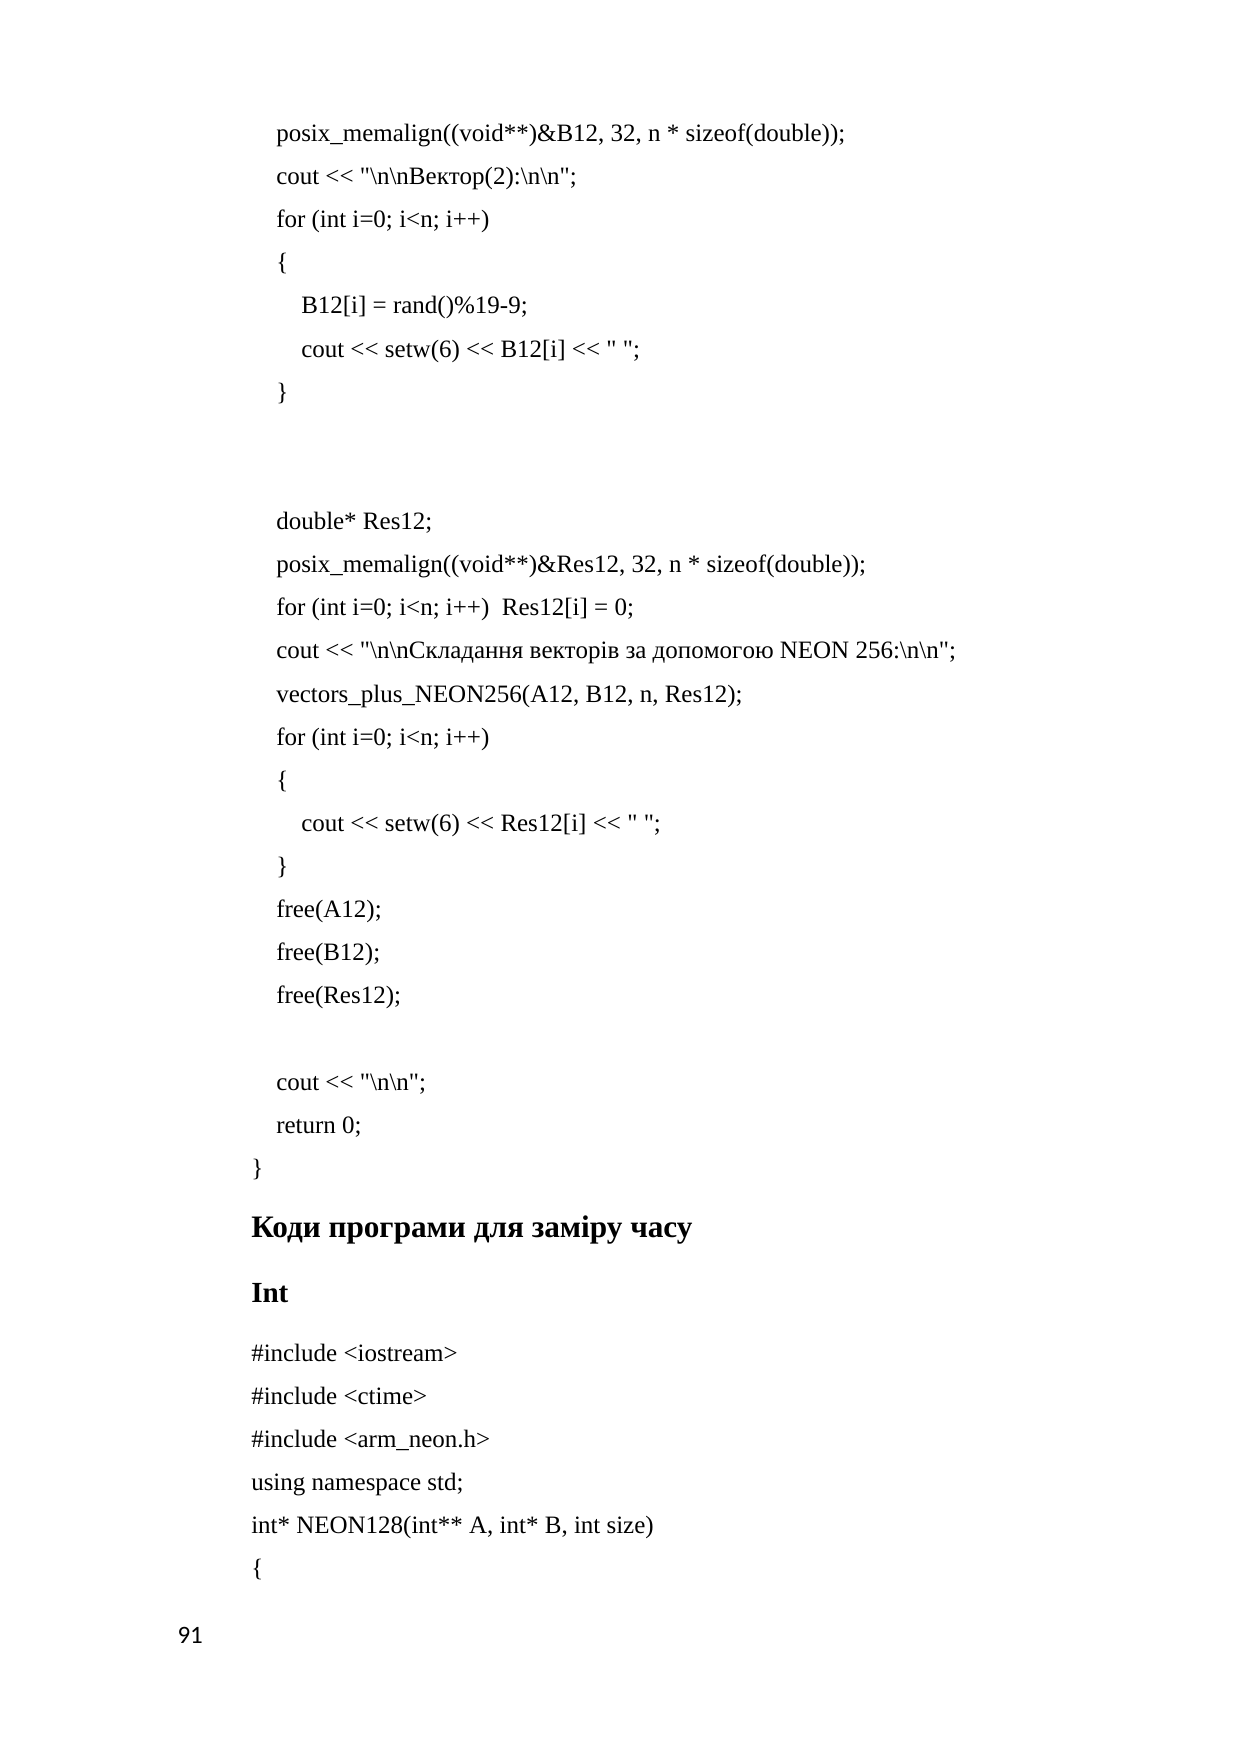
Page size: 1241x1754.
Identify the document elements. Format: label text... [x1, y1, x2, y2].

text for (int i=0; i<n; i++) [177, 204, 1181, 233]
text #include <ctime> [177, 1381, 1181, 1410]
text { [177, 765, 1181, 794]
text } [177, 851, 1181, 880]
text posix_memalign((void**)&B12, 32, n * sizeof(double)); [177, 118, 1181, 147]
text free(A12); [177, 894, 1181, 923]
text using namespace std; [177, 1467, 1181, 1496]
text B12[i] = rand()%19-9; [177, 291, 1181, 319]
text Int [177, 1275, 1181, 1309]
text } [177, 1153, 1181, 1182]
text cout << "\n\n"; [177, 1067, 1181, 1096]
text free(B12); [177, 937, 1181, 966]
text double* Res12; [177, 506, 1181, 535]
text } [177, 377, 1181, 406]
text posix_memalign((void**)&Res12, 32, n * sizeof(double)); [177, 549, 1181, 578]
text for (int i=0; i<n; i++) Res12[i] = 0; [177, 592, 1181, 621]
text return 0; [177, 1110, 1181, 1139]
text { [177, 1553, 1181, 1582]
text free(Res12); [177, 981, 1181, 1009]
text Коди програми для заміру часу [177, 1209, 1181, 1245]
text for (int i=0; i<n; i++) [177, 722, 1181, 751]
text int* NEON128(int** A, int* B, int size) [177, 1510, 1181, 1539]
text cout << setw(6) << B12[i] << " "; [177, 334, 1181, 362]
text { [177, 247, 1181, 276]
text vectors_plus_NEON256(A12, B12, n, Res12); [177, 679, 1181, 707]
text #include <arm_neon.h> [177, 1424, 1181, 1453]
text #include <iostream> [177, 1338, 1181, 1367]
text cout << "\n\nСкладання векторів за допомогою NEON 256:\n\n"; [177, 636, 1181, 664]
text cout << setw(6) << Res12[i] << " "; [177, 808, 1181, 837]
text cout << "\n\nВектор(2):\n\n"; [177, 161, 1181, 190]
